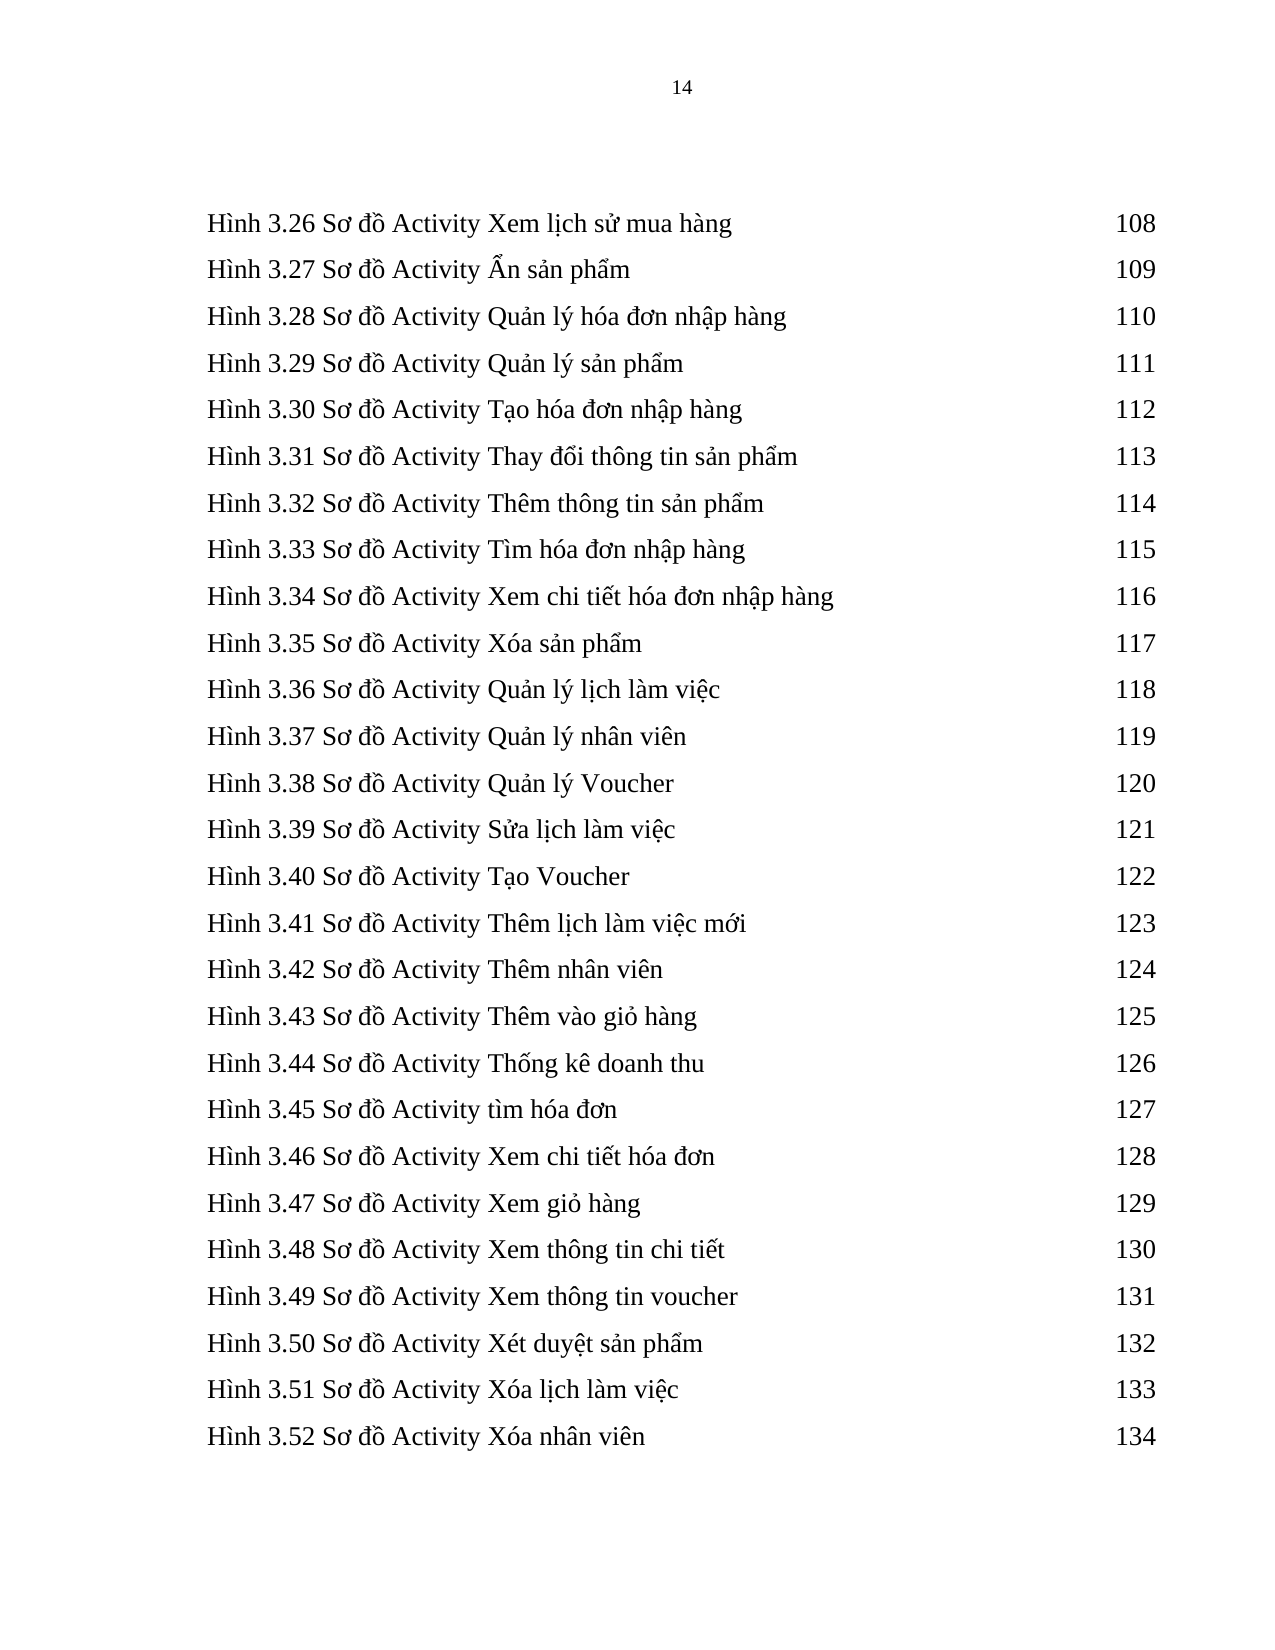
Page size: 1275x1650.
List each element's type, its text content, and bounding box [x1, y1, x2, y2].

text Hình 3.42 Sơ đồ Activity Thêm nhân viên 124 [207, 953, 1157, 984]
text Hình 3.30 Sơ đồ Activity Tạo hóa đơn nhập hàng 112 [207, 393, 1157, 424]
text Hình 3.26 Sơ đồ Activity Xem lịch sử mua hàng 108 [207, 207, 1157, 238]
text Hình 3.47 Sơ đồ Activity Xem giỏ hàng 129 [207, 1187, 1157, 1218]
text Hình 3.44 Sơ đồ Activity Thống kê doanh thu 126 [207, 1047, 1157, 1078]
text Hình 3.52 Sơ đồ Activity Xóa nhân viên 134 [207, 1420, 1157, 1451]
text Hình 3.48 Sơ đồ Activity Xem thông tin chi tiết 130 [207, 1233, 1157, 1264]
text Hình 3.39 Sơ đồ Activity Sửa lịch làm việc 121 [207, 813, 1157, 844]
text Hình 3.27 Sơ đồ Activity Ẩn sản phẩm 109 [207, 253, 1157, 284]
text Hình 3.38 Sơ đồ Activity Quản lý Voucher 120 [207, 767, 1157, 798]
text Hình 3.49 Sơ đồ Activity Xem thông tin voucher 131 [207, 1280, 1157, 1311]
text Hình 3.35 Sơ đồ Activity Xóa sản phẩm 117 [207, 627, 1157, 658]
text Hình 3.43 Sơ đồ Activity Thêm vào giỏ hàng 125 [207, 1000, 1157, 1031]
text Hình 3.50 Sơ đồ Activity Xét duyệt sản phẩm 132 [207, 1327, 1157, 1358]
text Hình 3.31 Sơ đồ Activity Thay đổi thông tin sản phẩm 113 [207, 440, 1157, 471]
text Hình 3.32 Sơ đồ Activity Thêm thông tin sản phẩm 114 [207, 487, 1157, 518]
text Hình 3.46 Sơ đồ Activity Xem chi tiết hóa đơn 128 [207, 1140, 1157, 1171]
text Hình 3.33 Sơ đồ Activity Tìm hóa đơn nhập hàng 115 [207, 533, 1157, 564]
text Hình 3.51 Sơ đồ Activity Xóa lịch làm việc 133 [207, 1373, 1157, 1404]
text Hình 3.45 Sơ đồ Activity tìm hóa đơn 127 [207, 1093, 1157, 1124]
text Hình 3.41 Sơ đồ Activity Thêm lịch làm việc mới 123 [207, 907, 1157, 938]
text Hình 3.34 Sơ đồ Activity Xem chi tiết hóa đơn nhập hàng 116 [207, 580, 1157, 611]
text Hình 3.36 Sơ đồ Activity Quản lý lịch làm việc 118 [207, 673, 1157, 704]
text Hình 3.37 Sơ đồ Activity Quản lý nhân viên 119 [207, 720, 1157, 751]
text Hình 3.29 Sơ đồ Activity Quản lý sản phẩm 111 [207, 347, 1157, 378]
text Hình 3.40 Sơ đồ Activity Tạo Voucher 122 [207, 860, 1157, 891]
text Hình 3.28 Sơ đồ Activity Quản lý hóa đơn nhập hàng 110 [207, 300, 1157, 331]
